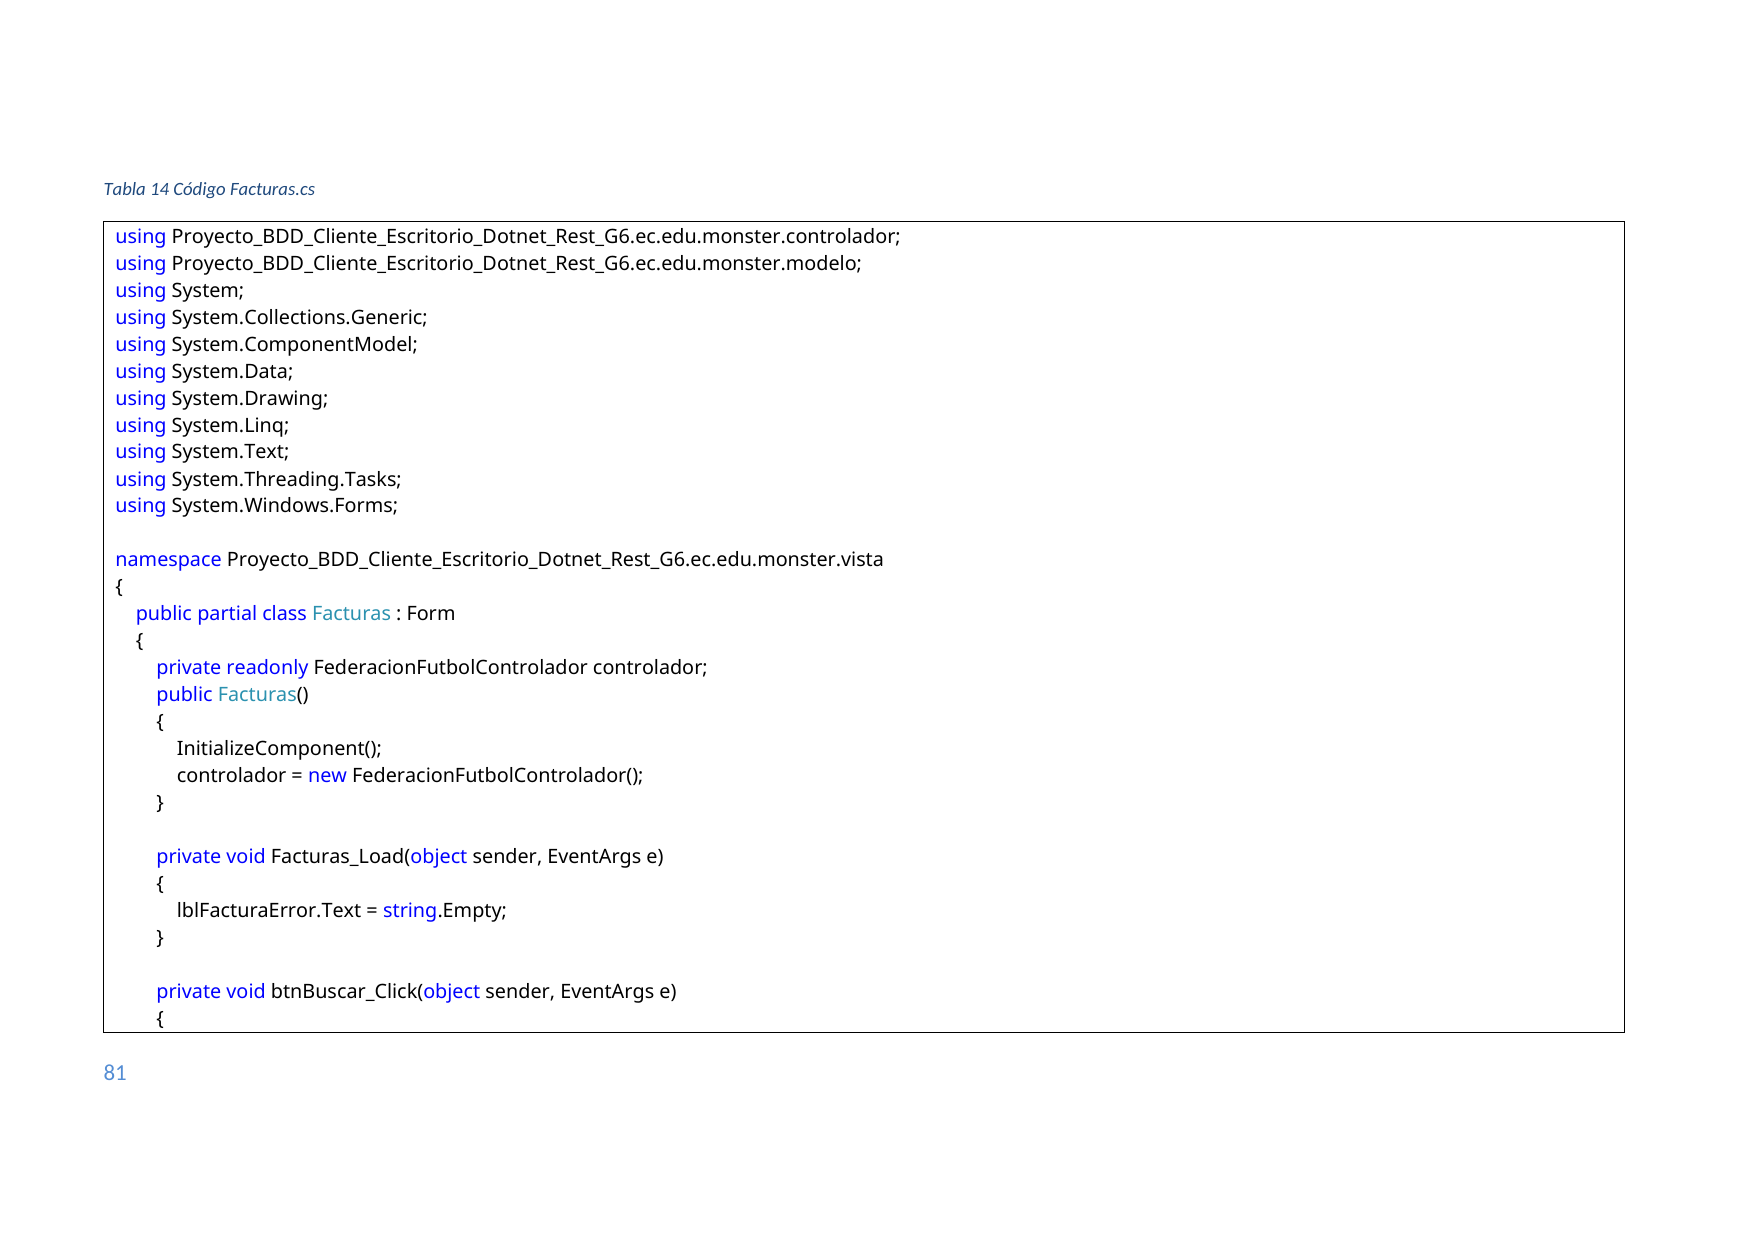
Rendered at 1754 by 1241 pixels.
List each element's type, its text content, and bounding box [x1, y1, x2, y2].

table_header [104, 222, 1624, 1032]
